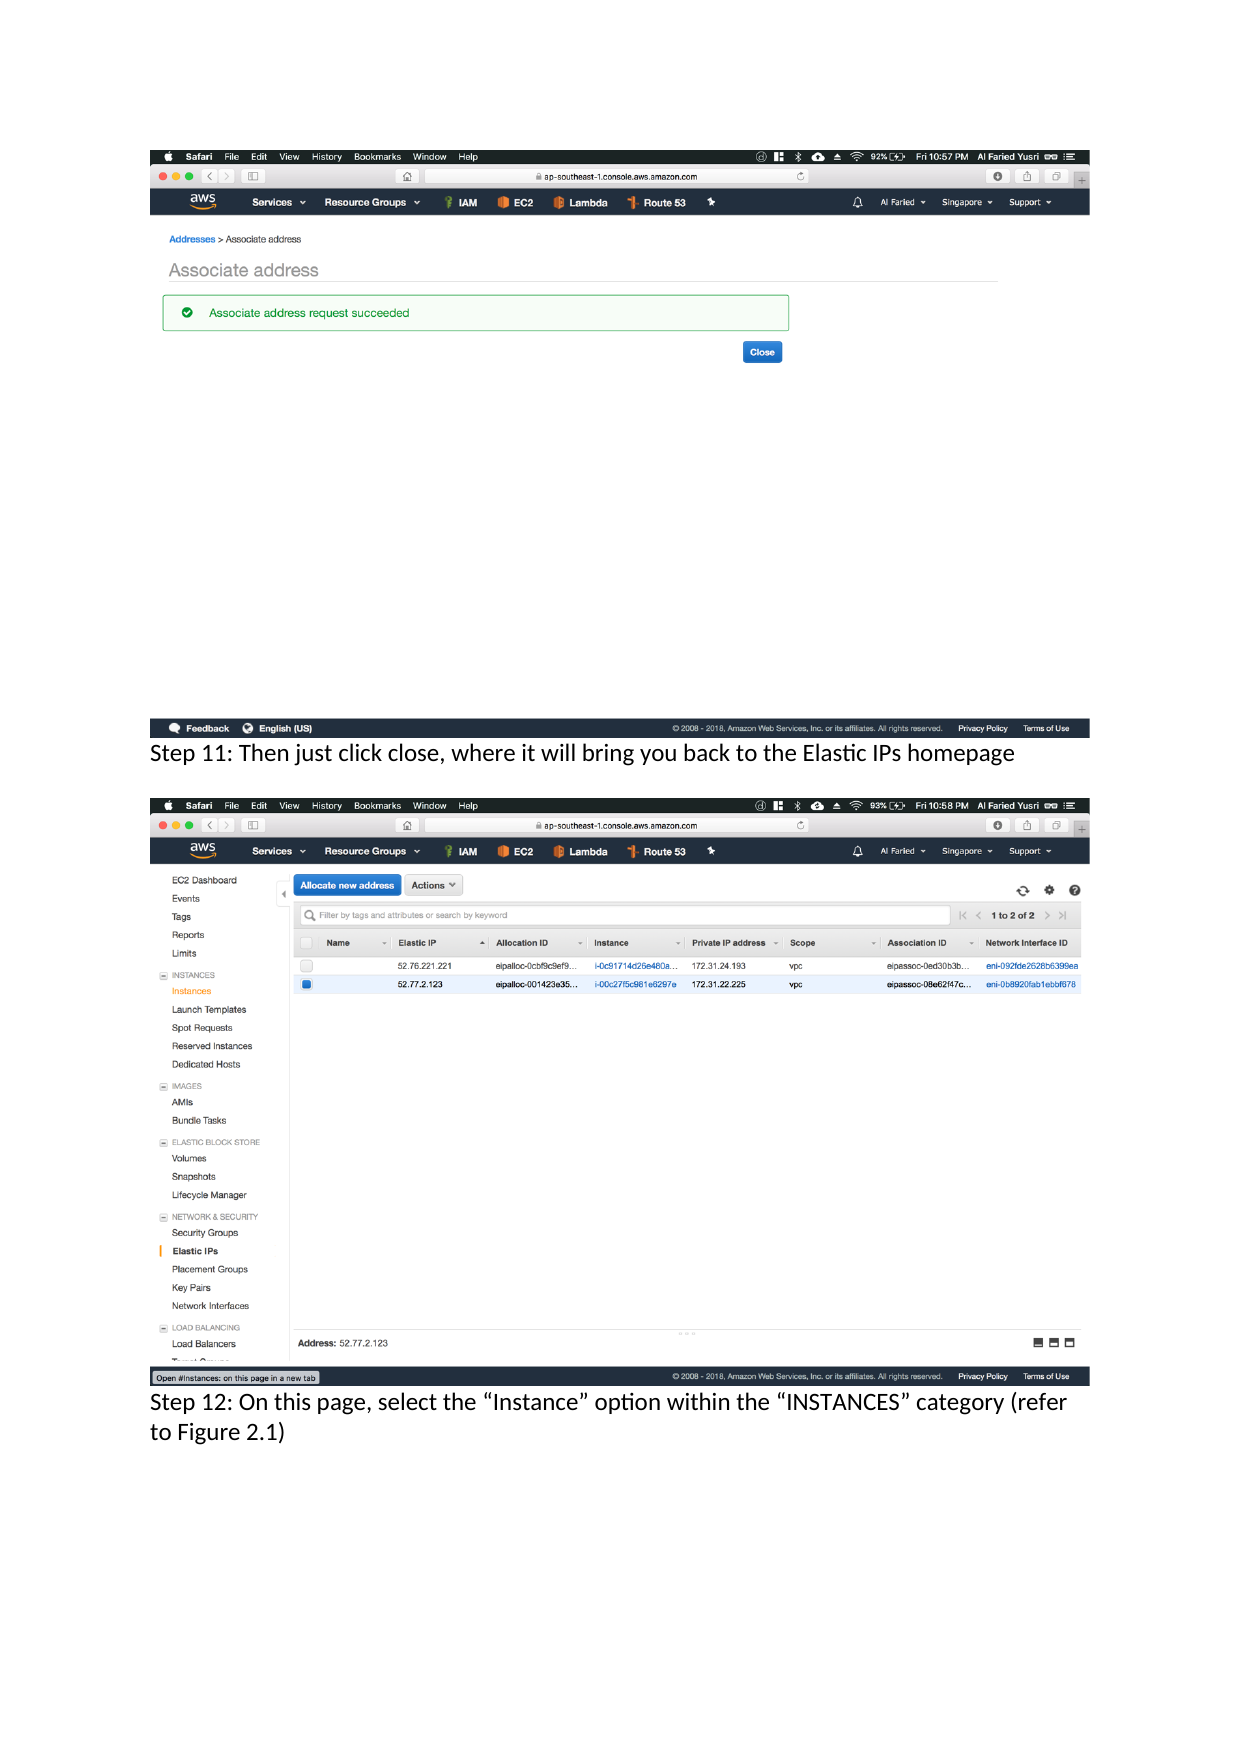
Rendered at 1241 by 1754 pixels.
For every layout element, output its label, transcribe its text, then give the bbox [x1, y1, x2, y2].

text Step 12: On this page, select the “Instance” option within the “INSTANCES” category (refer to Figure 2.1) [150, 1386, 1090, 1447]
text Step 11: Then just click close, where it will bring you back to the Elastic IPs homepage [150, 738, 1090, 768]
picture [150, 150, 1090, 738]
picture [150, 798, 1090, 1386]
